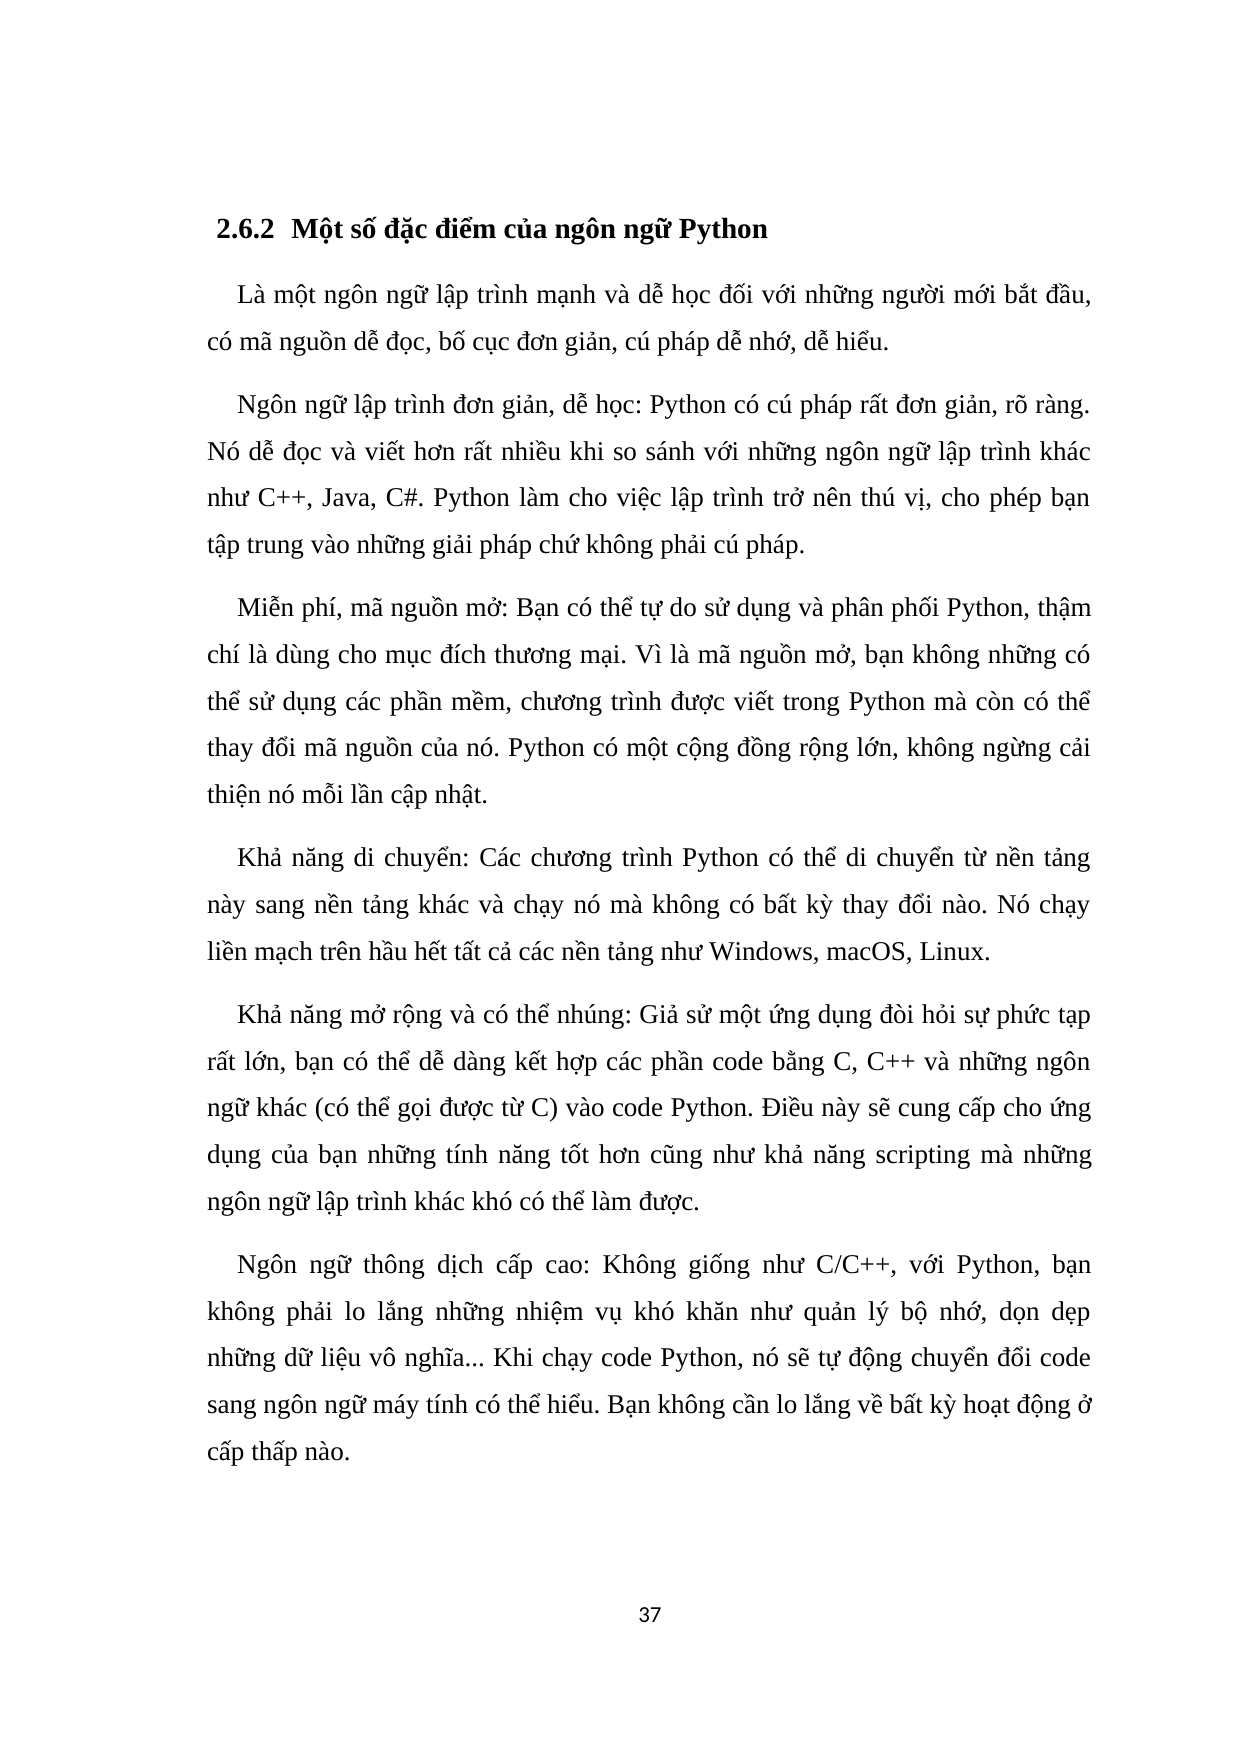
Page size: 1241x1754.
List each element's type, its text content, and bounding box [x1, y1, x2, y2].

text Khả năng di chuyển: Các chương trình Python có thể di chuyển từ nền tảng này sang nền tảng khác và chạy nó mà không có bất kỳ thay đổi nào. Nó chạy liền mạch trên hầu hết tất cả các nền tảng như Windows, macOS, Linux. [207, 841, 1092, 966]
text Ngôn ngữ lập trình đơn giản, dễ học: Python có cú pháp rất đơn giản, rõ ràng. Nó dễ đọc và viết hơn rất nhiều khi so sánh với những ngôn ngữ lập trình khác như C++, Java, C#. Python làm cho việc lập trình trở nên thú vị, cho phép bạn tập trung vào những giải pháp chứ không phải cú pháp. [207, 388, 1092, 559]
text Khả năng mở rộng và có thể nhúng: Giả sử một ứng dụng đòi hỏi sự phức tạp rất lớn, bạn có thể dễ dàng kết hợp các phần code bằng C, C++ và những ngôn ngữ khác (có thể gọi được từ C) vào code Python. Điều này sẽ cung cấp cho ứng dụng của bạn những tính năng tốt hơn cũng như khả năng scripting mà những ngôn ngữ lập trình khác khó có thể làm được. [207, 998, 1092, 1216]
list Một số đặc điểm của ngôn ngữ Python [216, 211, 1092, 244]
text Ngôn ngữ thông dịch cấp cao: Không giống như C/C++, với Python, bạn không phải lo lắng những nhiệm vụ khó khăn như quản lý bộ nhớ, dọn dẹp những dữ liệu vô nghĩa... Khi chạy code Python, nó sẽ tự động chuyển đổi code sang ngôn ngữ máy tính có thể hiểu. Bạn không cần lo lắng về bất kỳ hoạt động ở cấp thấp nào. [207, 1248, 1092, 1466]
text Miễn phí, mã nguồn mở: Bạn có thể tự do sử dụng và phân phối Python, thậm chí là dùng cho mục đích thương mại. Vì là mã nguồn mở, bạn không những có thể sử dụng các phần mềm, chương trình được viết trong Python mà còn có thể thay đổi mã nguồn của nó. Python có một cộng đồng rộng lớn, không ngừng cải thiện nó mỗi lần cập nhật. [207, 591, 1092, 809]
text Là một ngôn ngữ lập trình mạnh và dễ học đối với những người mới bắt đầu, có mã nguồn dễ đọc, bố cục đơn giản, cú pháp dễ nhớ, dễ hiểu. [207, 278, 1092, 356]
